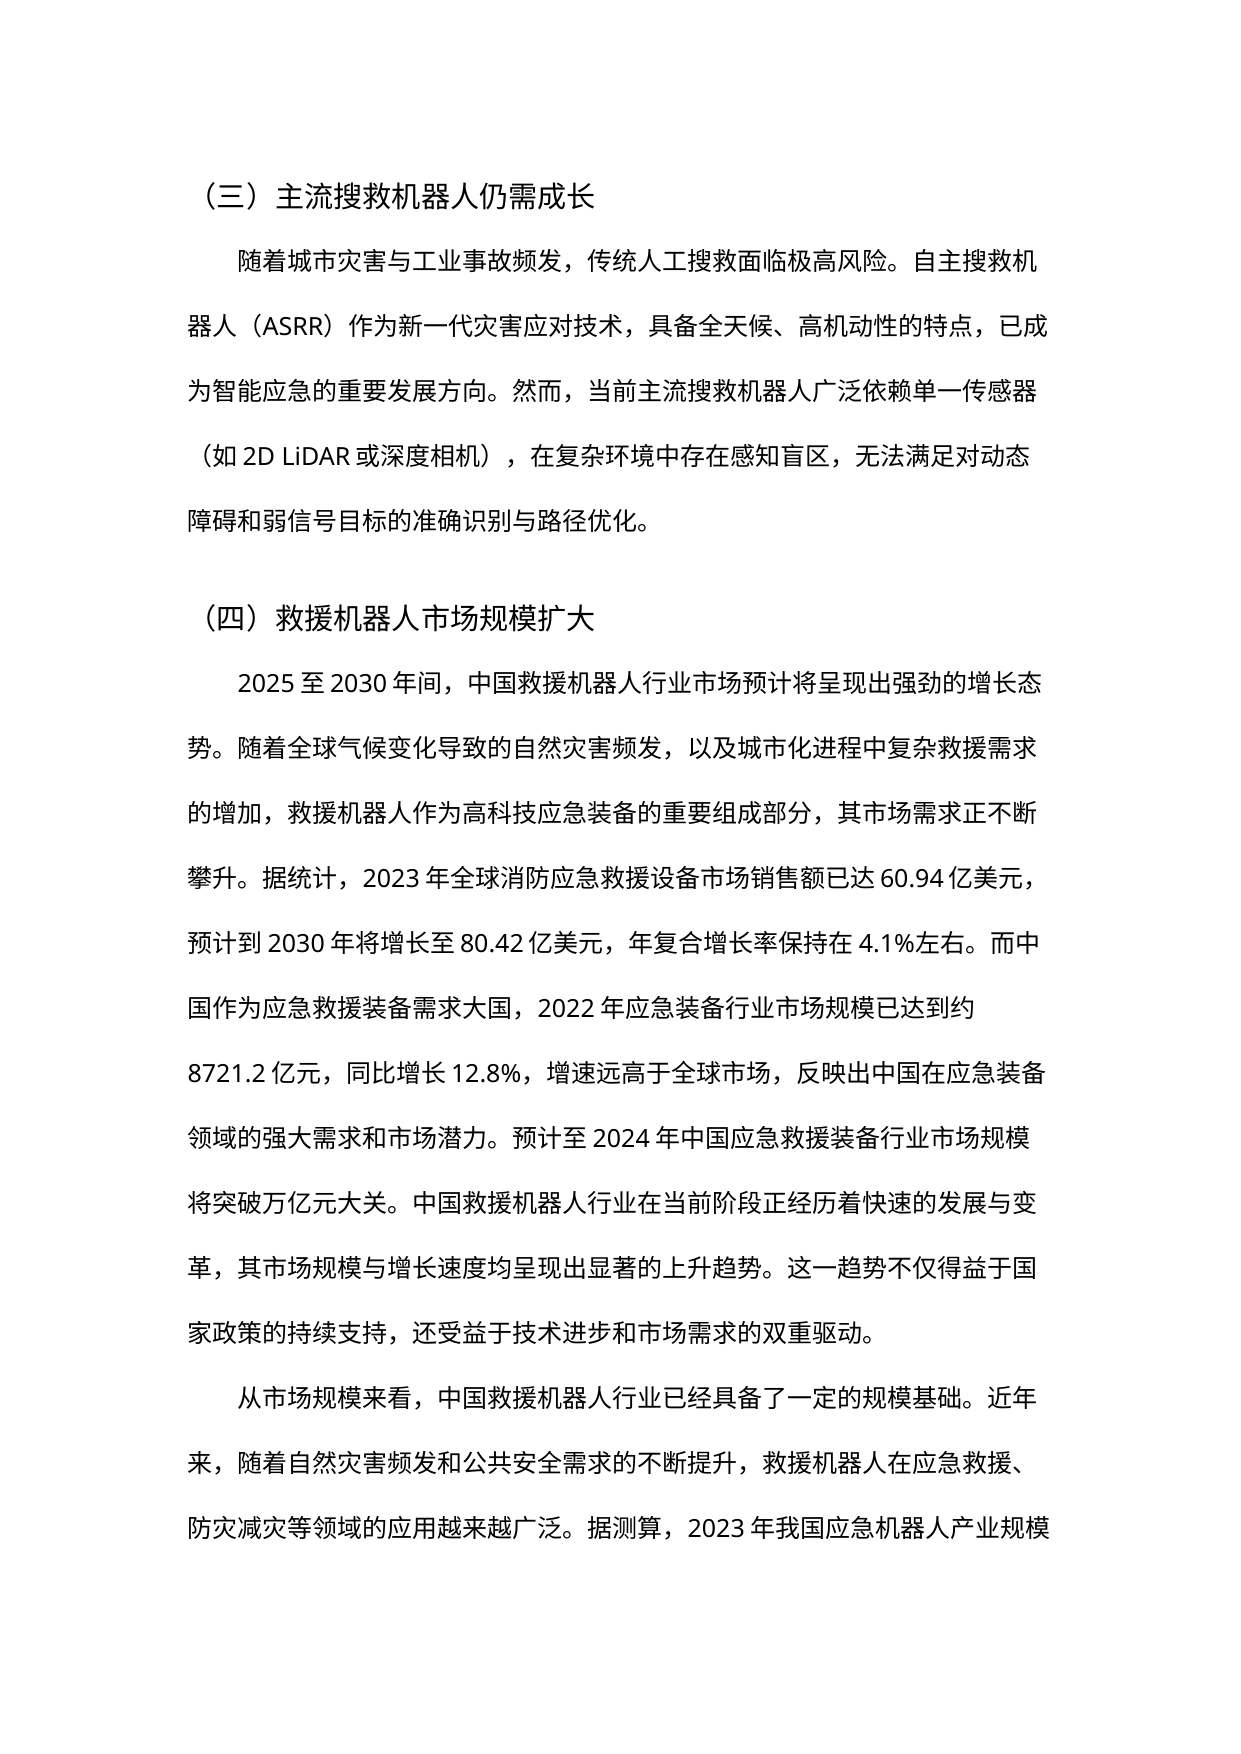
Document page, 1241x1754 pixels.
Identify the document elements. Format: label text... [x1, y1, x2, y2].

text 随着城市灾害与工业事故频发，传统人工搜救面临极高风险。自主搜救机器人（ASRR）作为新一代灾害应对技术，具备全天候、高机动性的特点，已成为智能应急的重要发展方向。然而，当前主流搜救机器人广泛依赖单一传感器（如2D LiDAR或深度相机），在复杂环境中存在感知盲区，无法满足对动态障碍和弱信号目标的准确识别与路径优化。 [187, 227, 1053, 552]
text 2025至2030年间，中国救援机器人行业市场预计将呈现出强劲的增长态势。随着全球气候变化导致的自然灾害频发，以及城市化进程中复杂救援需求的增加，救援机器人作为高科技应急装备的重要组成部分，其市场需求正不断攀升。据统计，2023年全球消防应急救援设备市场销售额已达60.94亿美元，预计到2030年将增长至80.42亿美元，年复合增长率保持在4.1%左右。而中国作为应急救援装备需求大国，2022年应急装备行业市场规模已达到约8721.2亿元，同比增长12.8%，增速远高于全球市场，反映出中国在应急装备领域的强大需求和市场潜力。预计至2024年中国应急救援装备行业市场规模将突破万亿元大关。中国救援机器人行业在当前阶段正经历着快速的发展与变革，其市场规模与增长速度均呈现出显著的上升趋势。这一趋势不仅得益于国家政策的持续支持，还受益于技术进步和市场需求的双重驱动。 [187, 649, 1053, 1364]
subtitle （三）主流搜救机器人仍需成长 [187, 162, 1053, 227]
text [187, 1364, 1053, 1559]
subtitle （四）救援机器人市场规模扩大 [187, 584, 1053, 649]
